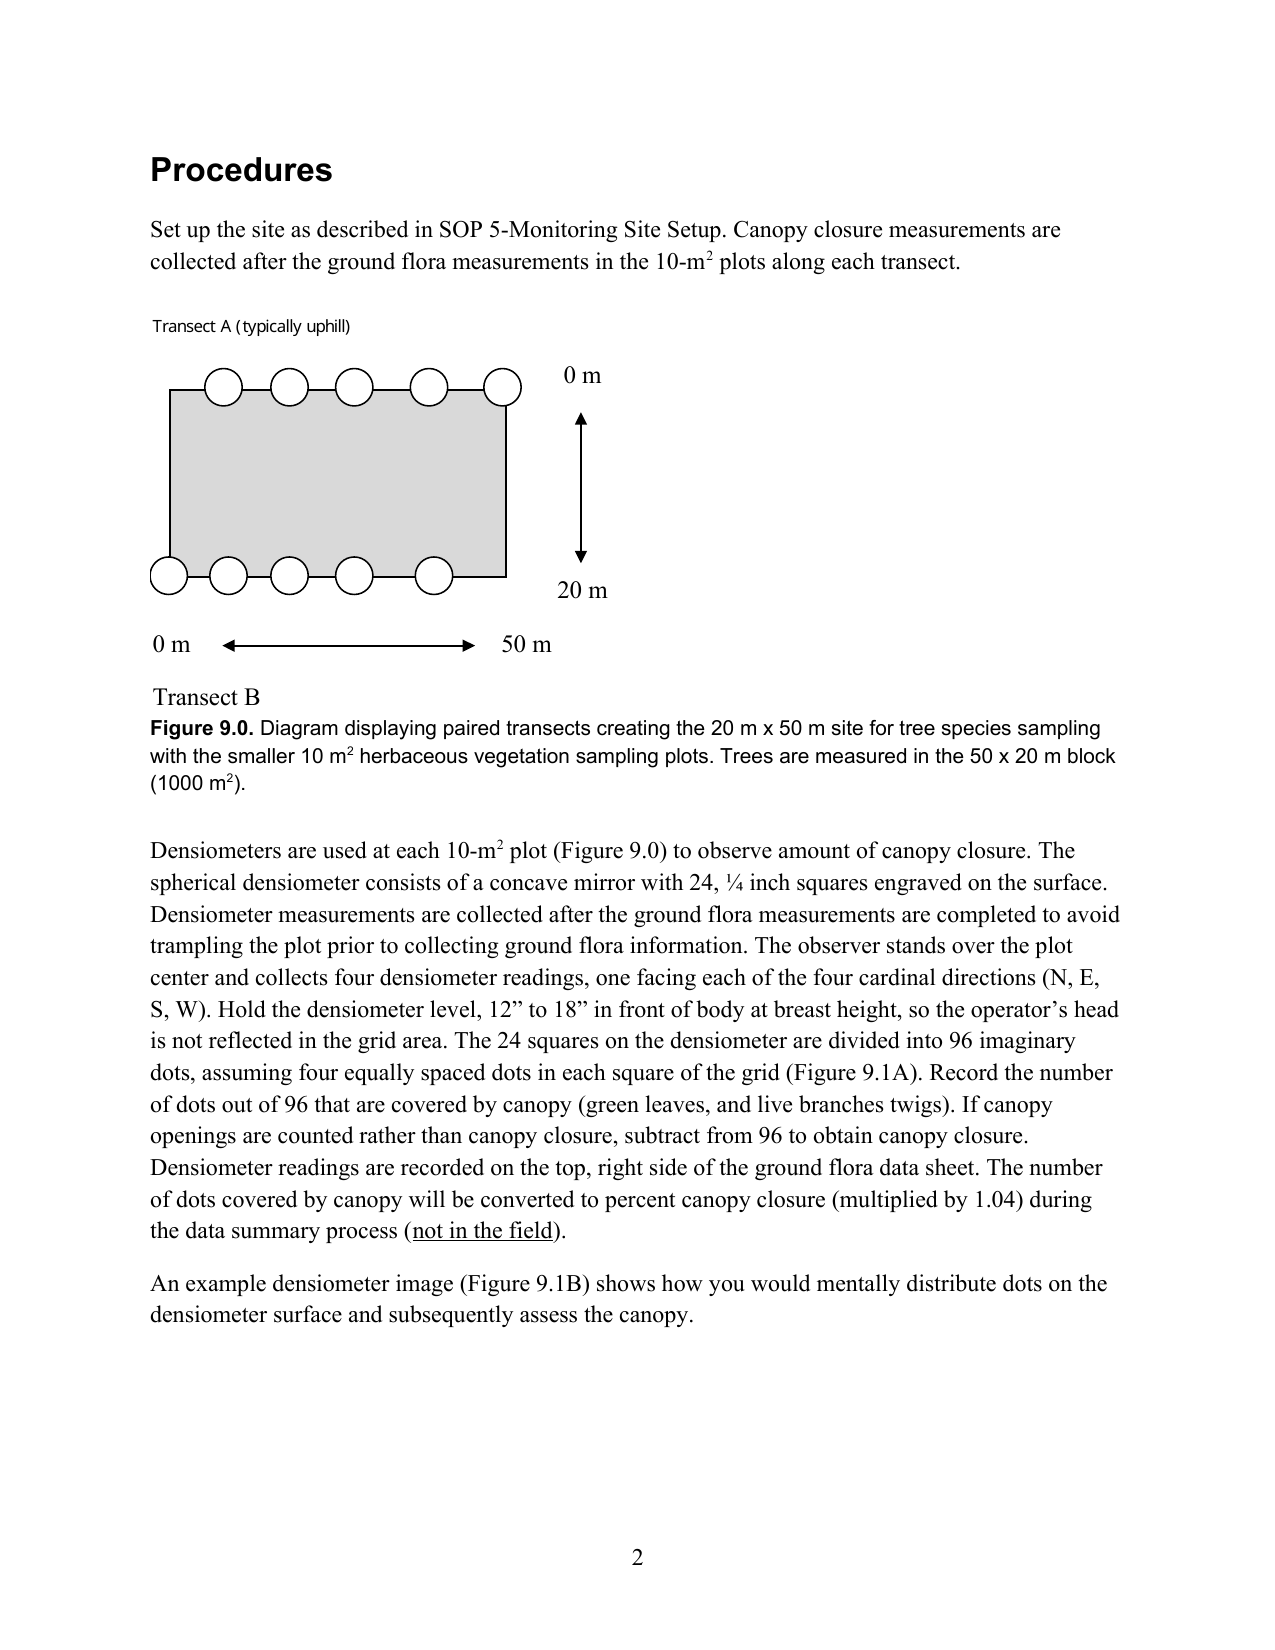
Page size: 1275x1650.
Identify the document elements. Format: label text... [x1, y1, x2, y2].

text Set up the site as described in SOP 5-Monitoring Site Setup. Canopy closure measurements are collected after the ground flora measurements in the 10-m2 plots along each transect. [150, 215, 1125, 274]
subtitle Procedures [150, 150, 1125, 188]
text Figure 9.0. Diagram displaying paired transects creating the 20 m x 50 m site for tree species sampling with the smaller 10 m2 herbaceous vegetation sampling plots. Trees are measured in the 50 x 20 m block (1000 m2). [150, 716, 1125, 795]
text An example densiometer image (Figure 9.1B) shows how you would mentally distribute dots on the densiometer surface and subsequently assess the canopy. [150, 1269, 1125, 1328]
text Densiometers are used at each 10-m2 plot (Figure 9.0) to observe amount of canopy closure. The spherical densiometer consists of a concave mirror with 24, ¼ inch squares engraved on the surface. Densiometer measurements are collected after the ground flora measurements are completed to avoid trampling the plot prior to collecting ground flora information. The observer stands over the plot center and collects four densiometer readings, one facing each of the four cardinal directions (N, E, S, W). Hold the densiometer level, 12” to 18” in front of body at breast height, so the operator’s head is not reflected in the grid area. The 24 squares on the densiometer are divided into 96 imaginary dots, assuming four equally spaced dots in each square of the grid (Figure 9.1A). Record the number of dots out of 96 that are covered by canopy (green leaves, and live branches twigs). If canopy openings are counted rather than canopy closure, subtract from 96 to obtain canopy closure. Densiometer readings are recorded on the top, right side of the ground flora data sheet. The number of dots covered by canopy will be converted to percent canopy closure (multiplied by 1.04) during the data summary process (not in the field). [150, 836, 1125, 1244]
